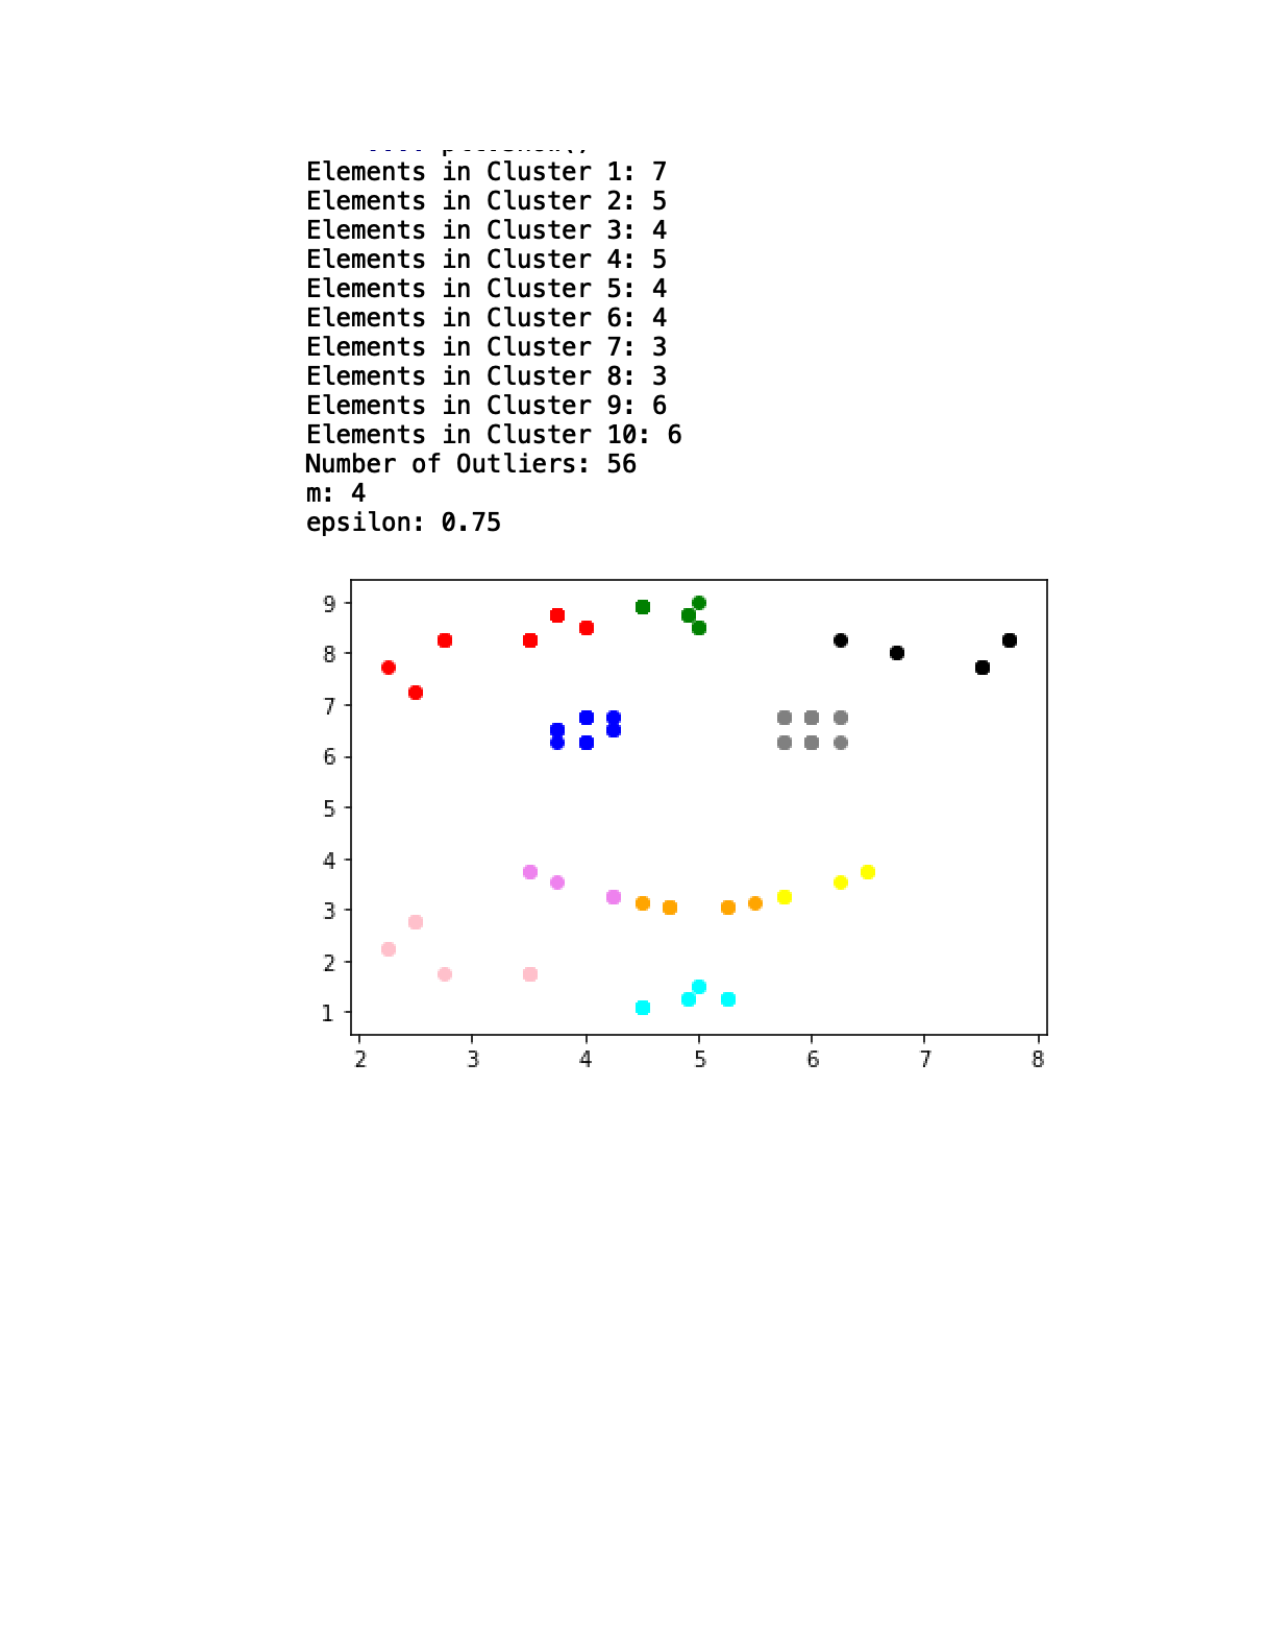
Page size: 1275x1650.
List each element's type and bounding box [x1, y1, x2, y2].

picture [300, 150, 1117, 1086]
